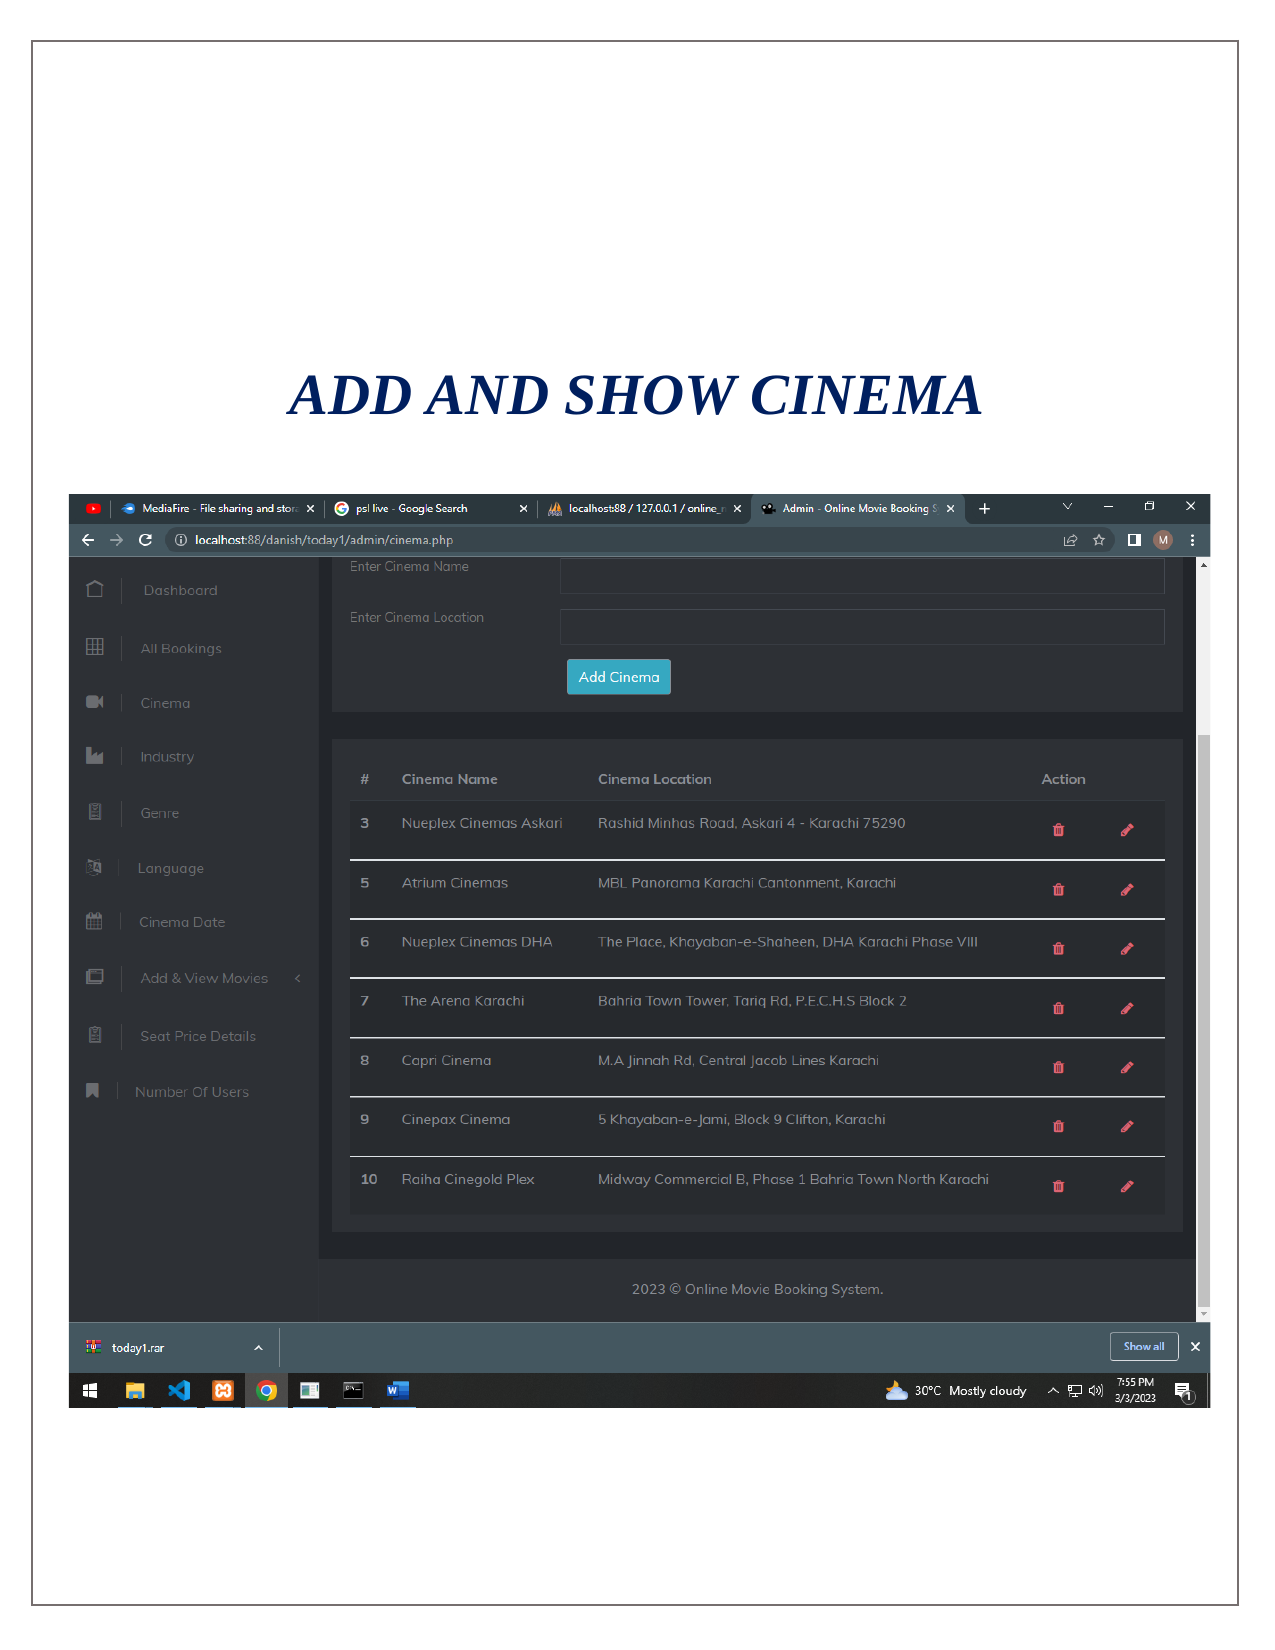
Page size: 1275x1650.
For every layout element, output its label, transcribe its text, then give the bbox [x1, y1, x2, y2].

picture [68, 494, 1211, 1408]
text ADD AND SHOW CINEMA [69, 360, 1210, 427]
